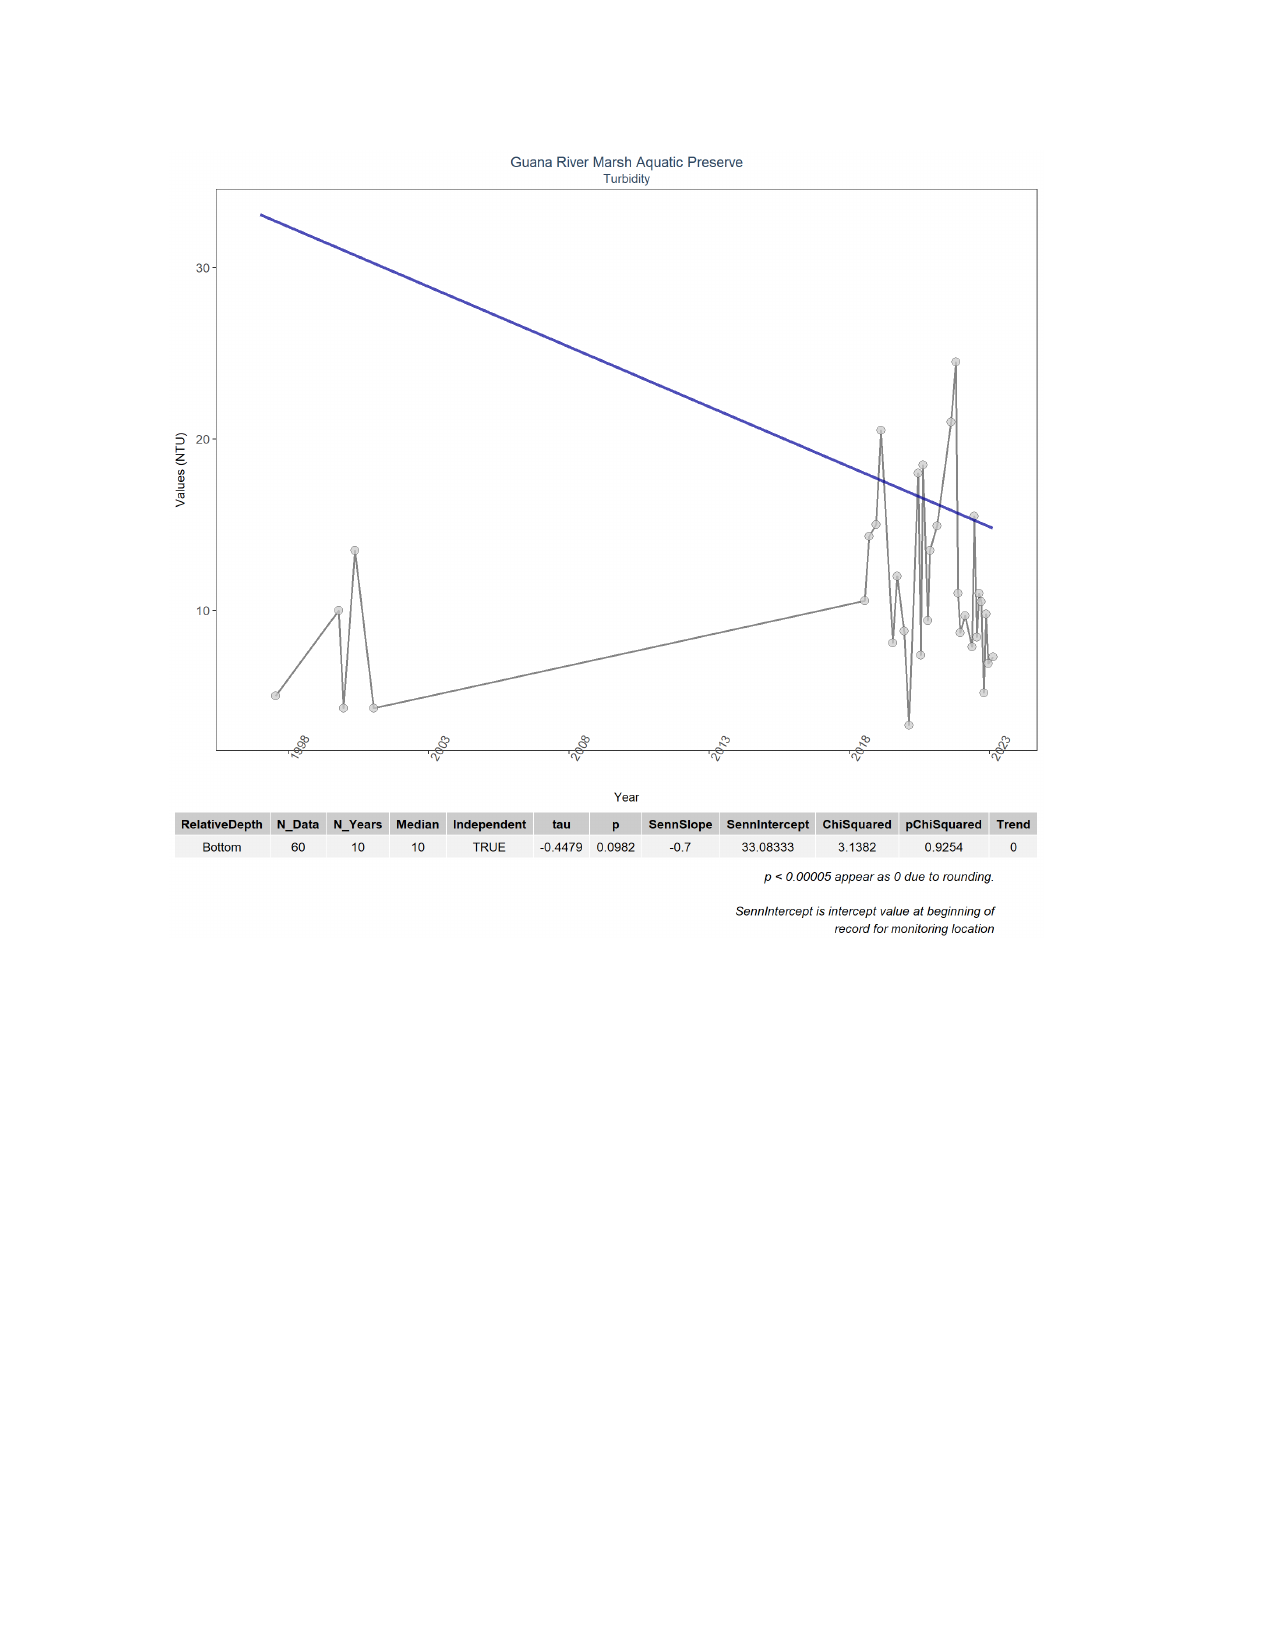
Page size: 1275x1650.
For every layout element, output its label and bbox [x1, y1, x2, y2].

picture [168, 150, 1044, 938]
